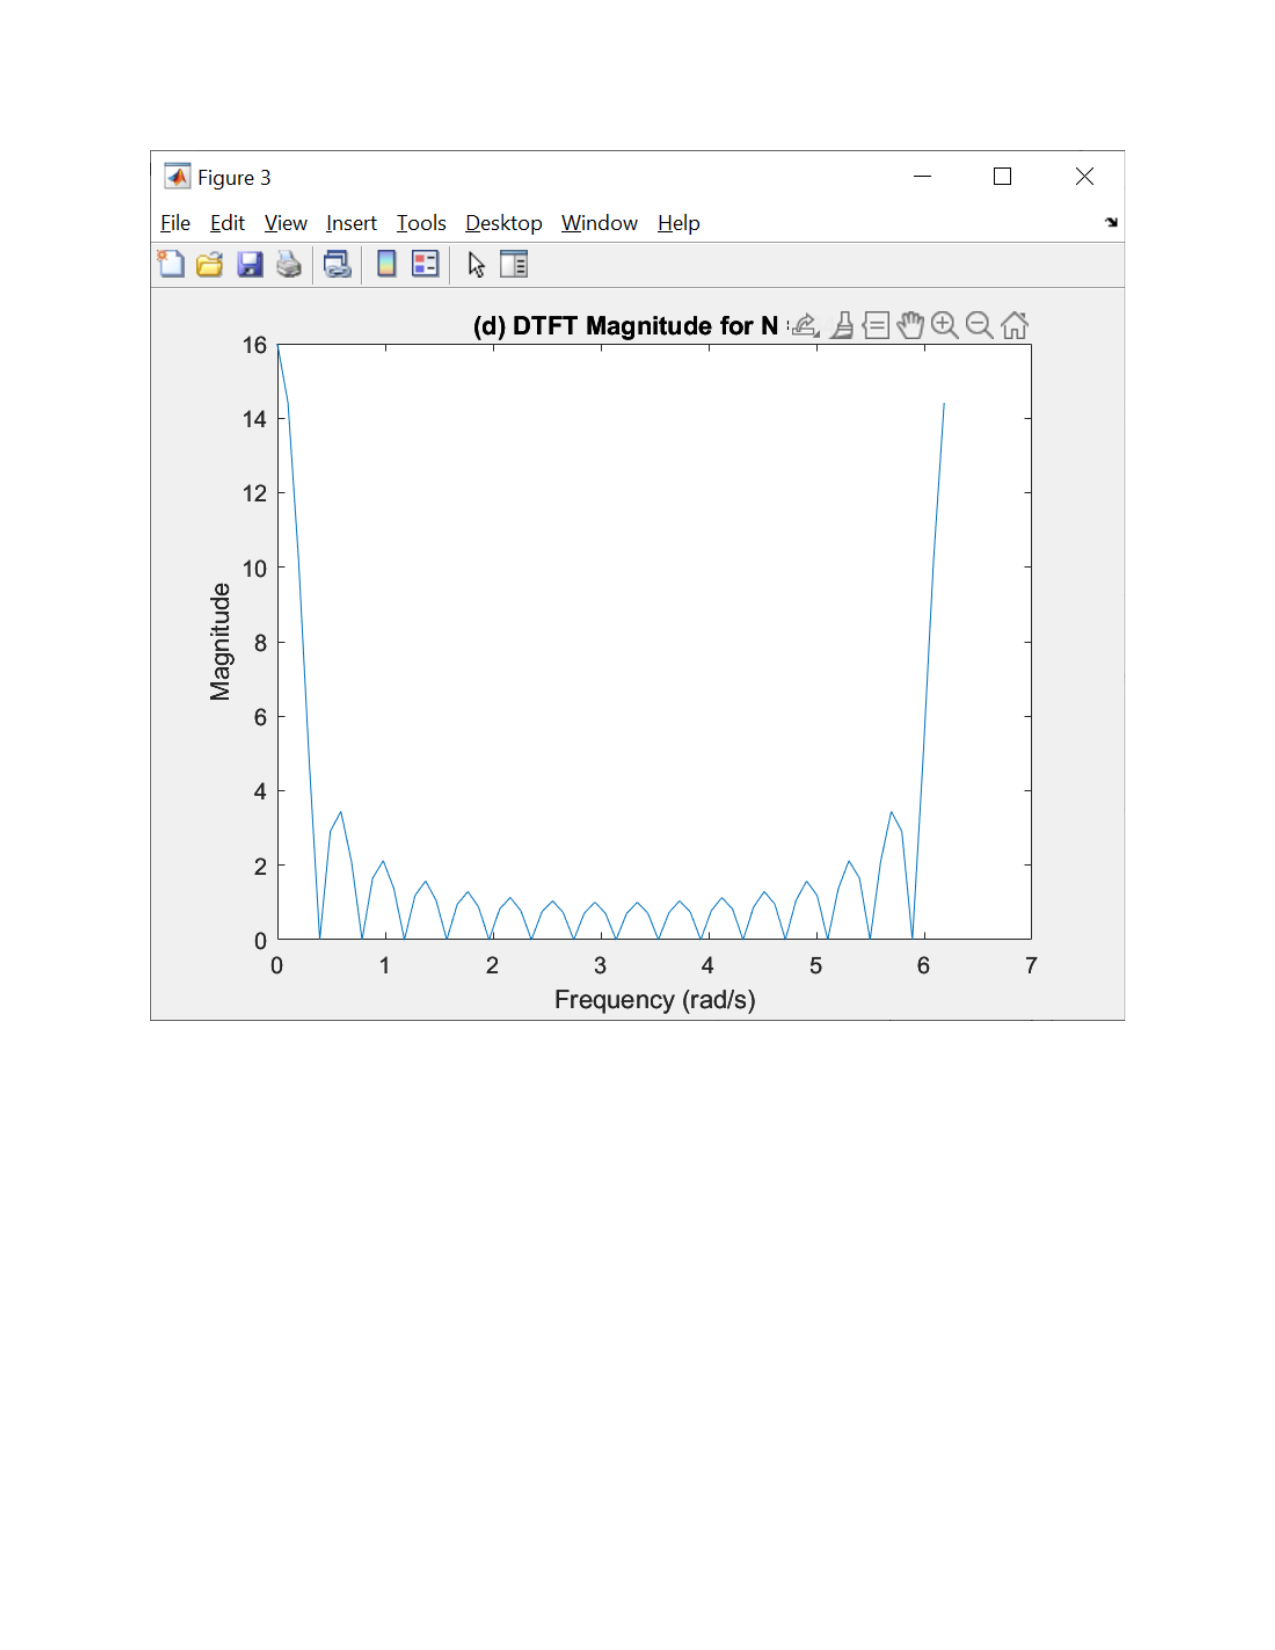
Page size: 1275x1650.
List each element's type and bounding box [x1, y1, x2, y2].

picture [150, 150, 1125, 1021]
